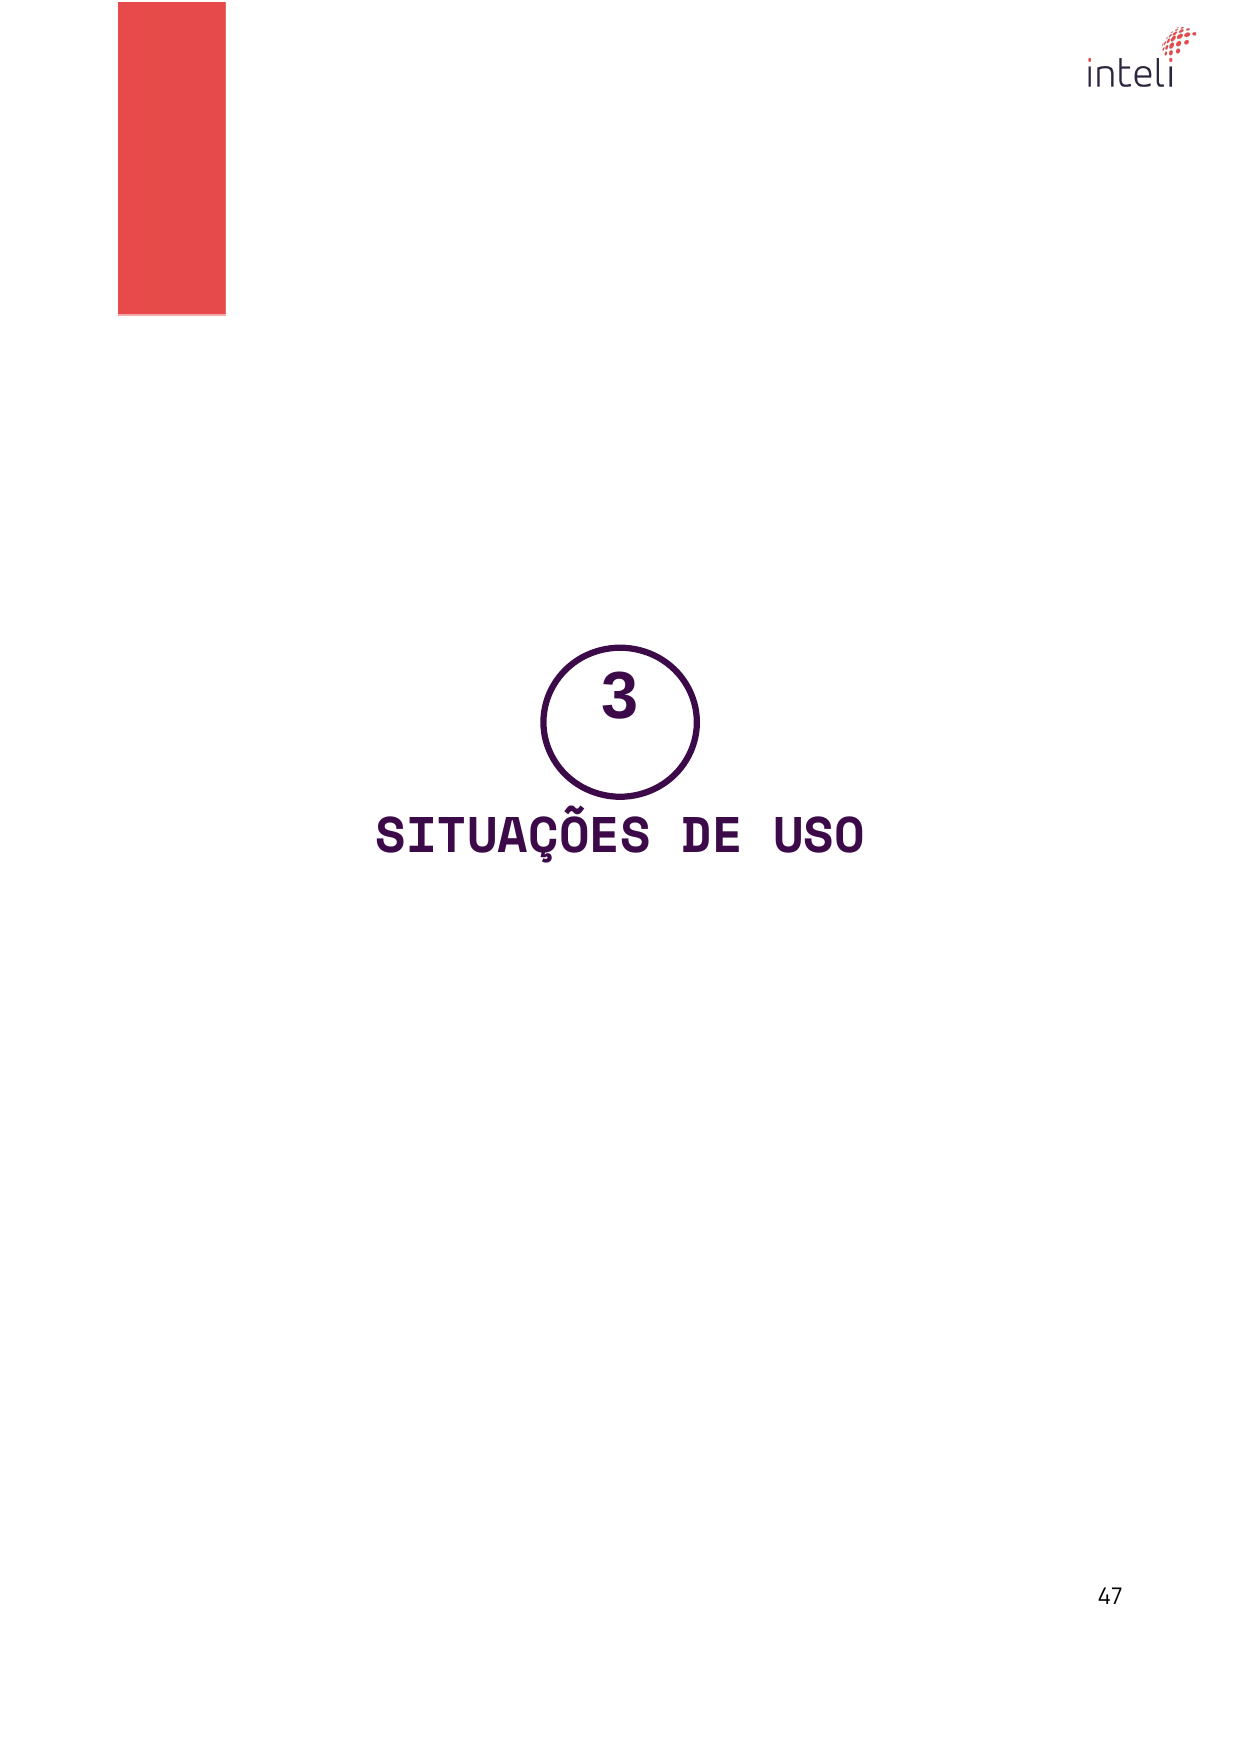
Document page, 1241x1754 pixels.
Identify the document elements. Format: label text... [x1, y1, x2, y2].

picture [1088, 27, 1197, 87]
subtitle SITUAÇÕES DE USO [118, 797, 1122, 871]
picture [118, 2, 226, 316]
